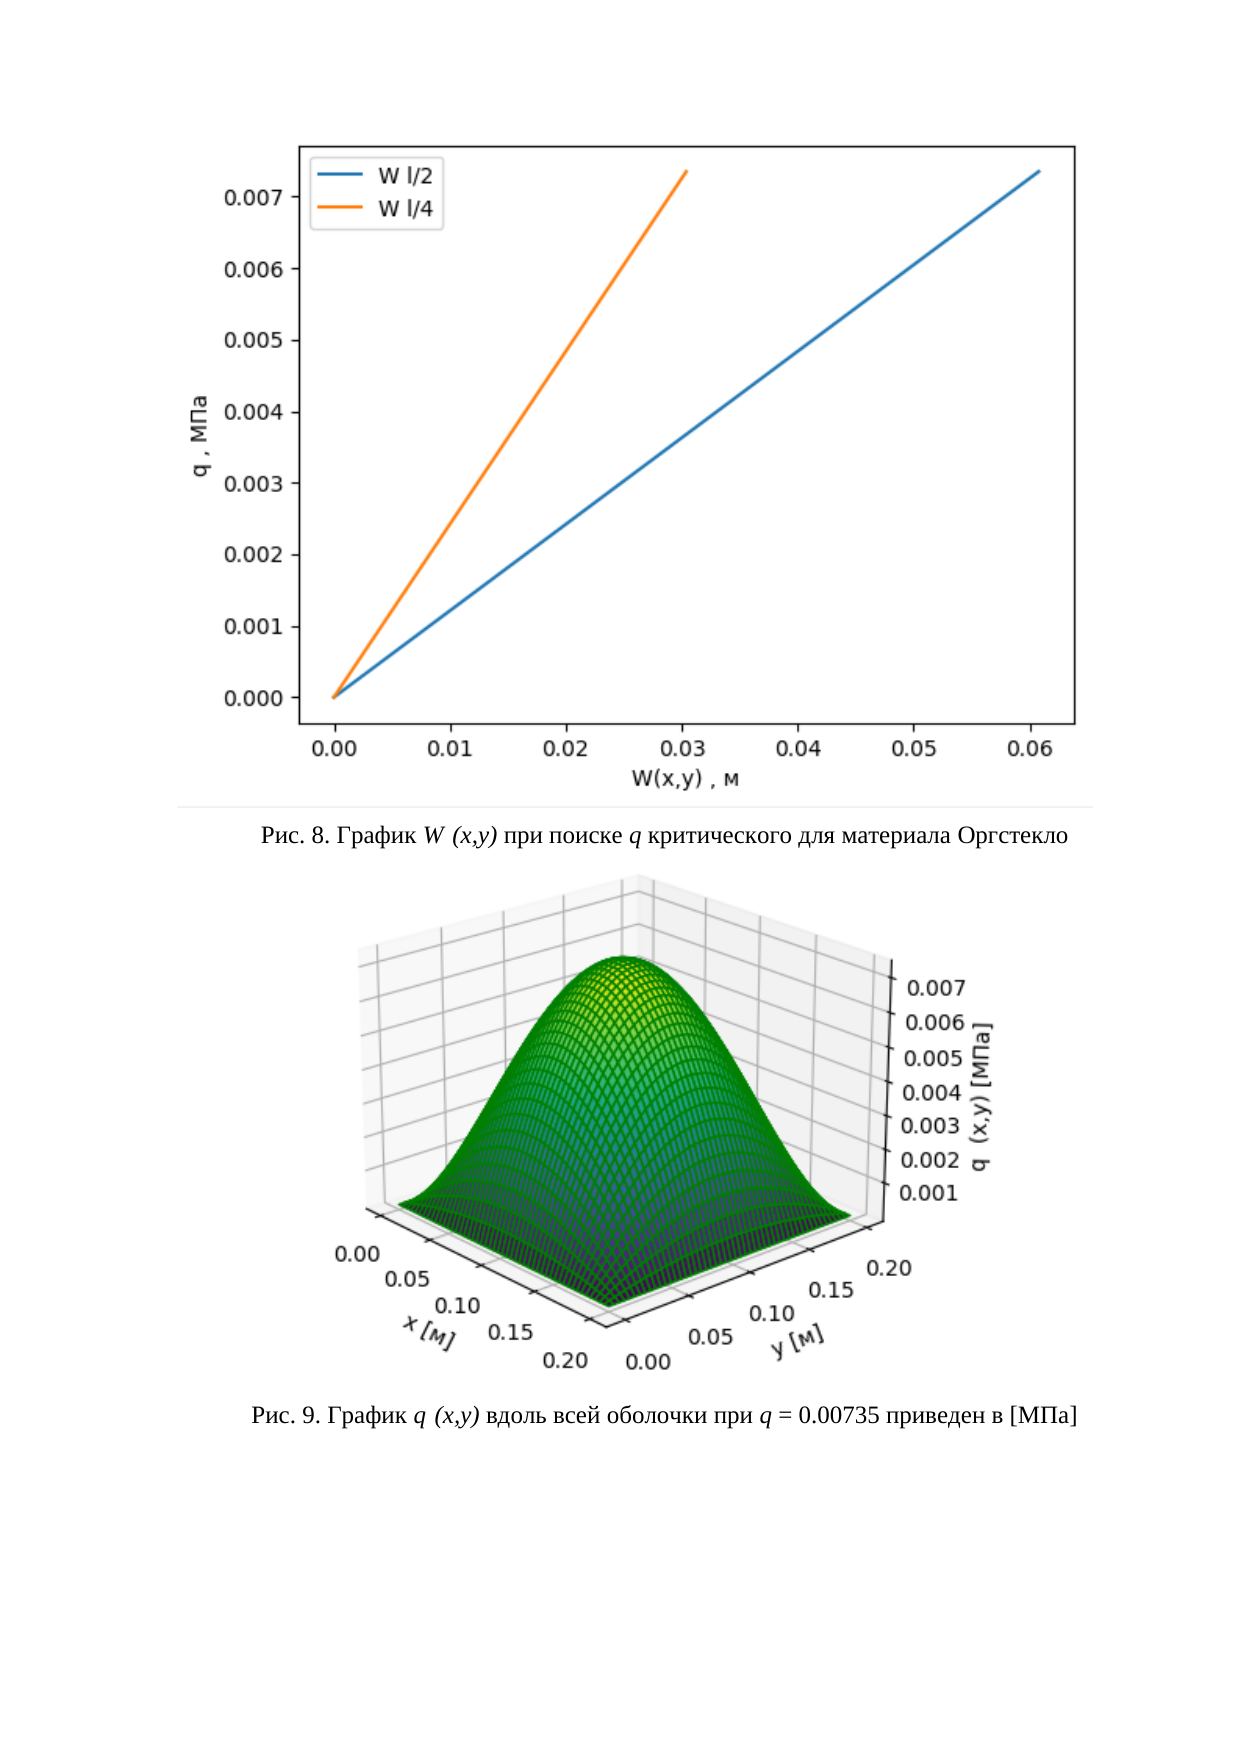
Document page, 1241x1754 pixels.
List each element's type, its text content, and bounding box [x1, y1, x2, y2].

picture [177, 118, 1093, 808]
list Рис. 9. График q (x,y) вдоль всей оболочки при q = 0.00735 приведен в [МПа] [177, 1400, 1152, 1429]
list Рис. 8. График W (x,y) при поиске q критического для материала Оргстекло [177, 820, 1152, 849]
picture [322, 863, 1007, 1387]
